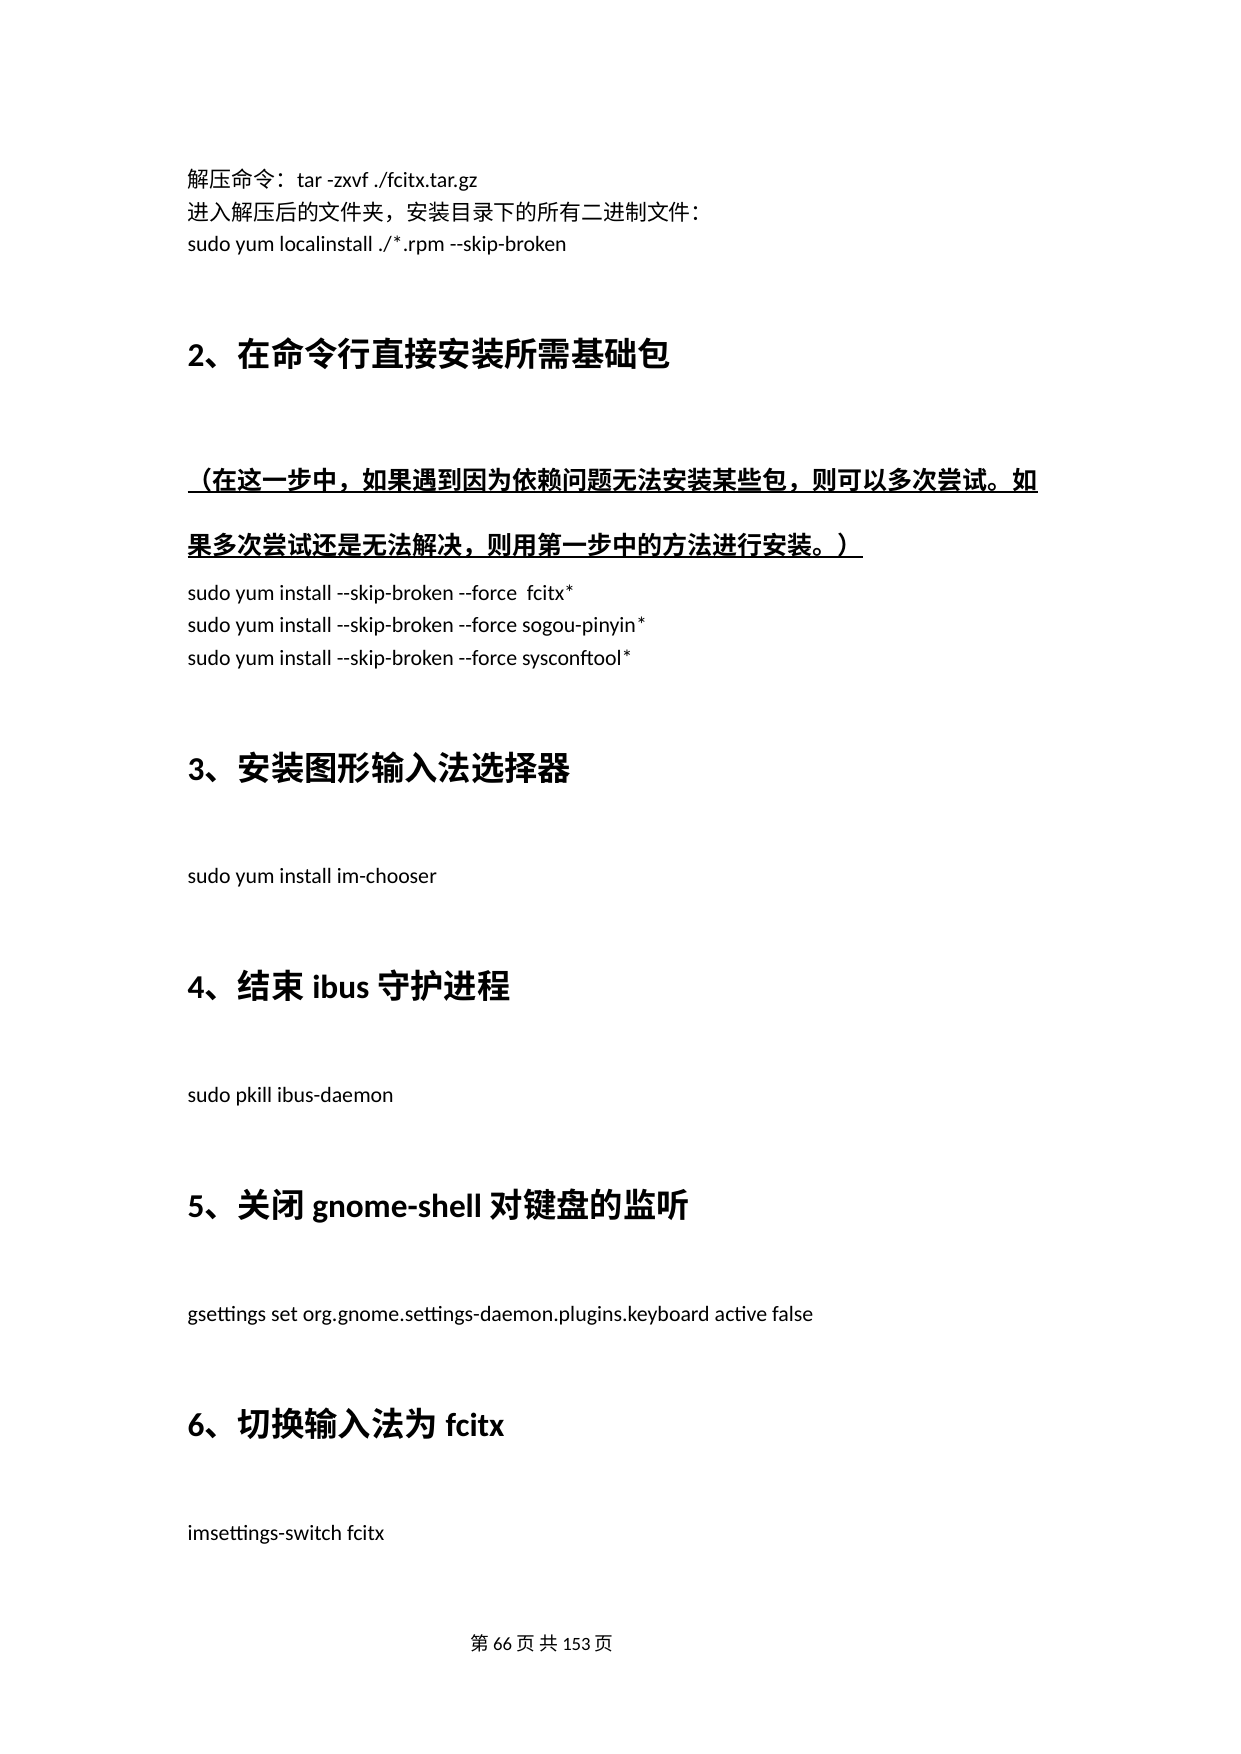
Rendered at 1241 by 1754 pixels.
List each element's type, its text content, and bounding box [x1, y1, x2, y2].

text gsettings set org.gnome.settings-daemon.plugins.keyboard active false [187, 1297, 1053, 1330]
text sudo yum install --skip-broken --force sysconftool* [187, 641, 1053, 673]
subtitle 5、关闭 gnome-shell 对键盘的监听 [187, 1171, 1053, 1236]
text sudo yum install --skip-broken --force sogou-pinyin* [187, 608, 1053, 641]
text sudo yum install --skip-broken --force fcitx* [187, 576, 1053, 608]
text 进入解压后的文件夹，安装目录下的所有二进制文件： [187, 194, 1053, 227]
text sudo yum localinstall ./*.rpm --skip-broken [187, 227, 1053, 259]
subtitle 4、结束 ibus 守护进程 [187, 952, 1053, 1017]
text （在这一步中，如果遇到因为依赖问题无法安装某些包，则可以多次尝试。如果多次尝试还是无法解决，则用第一步中的方法进行安装。） [187, 446, 1053, 576]
text imsettings-switch fcitx [187, 1516, 1053, 1549]
subtitle 3、安装图形输入法选择器 [187, 733, 1053, 798]
subtitle 6、切换输入法为 fcitx [187, 1389, 1053, 1454]
text 解压命令：tar -zxvf ./fcitx.tar.gz [187, 162, 1053, 194]
text sudo pkill ibus-daemon [187, 1078, 1053, 1111]
text sudo yum install im-chooser [187, 860, 1053, 892]
subtitle 2、在命令行直接安装所需基础包 [187, 319, 1053, 384]
